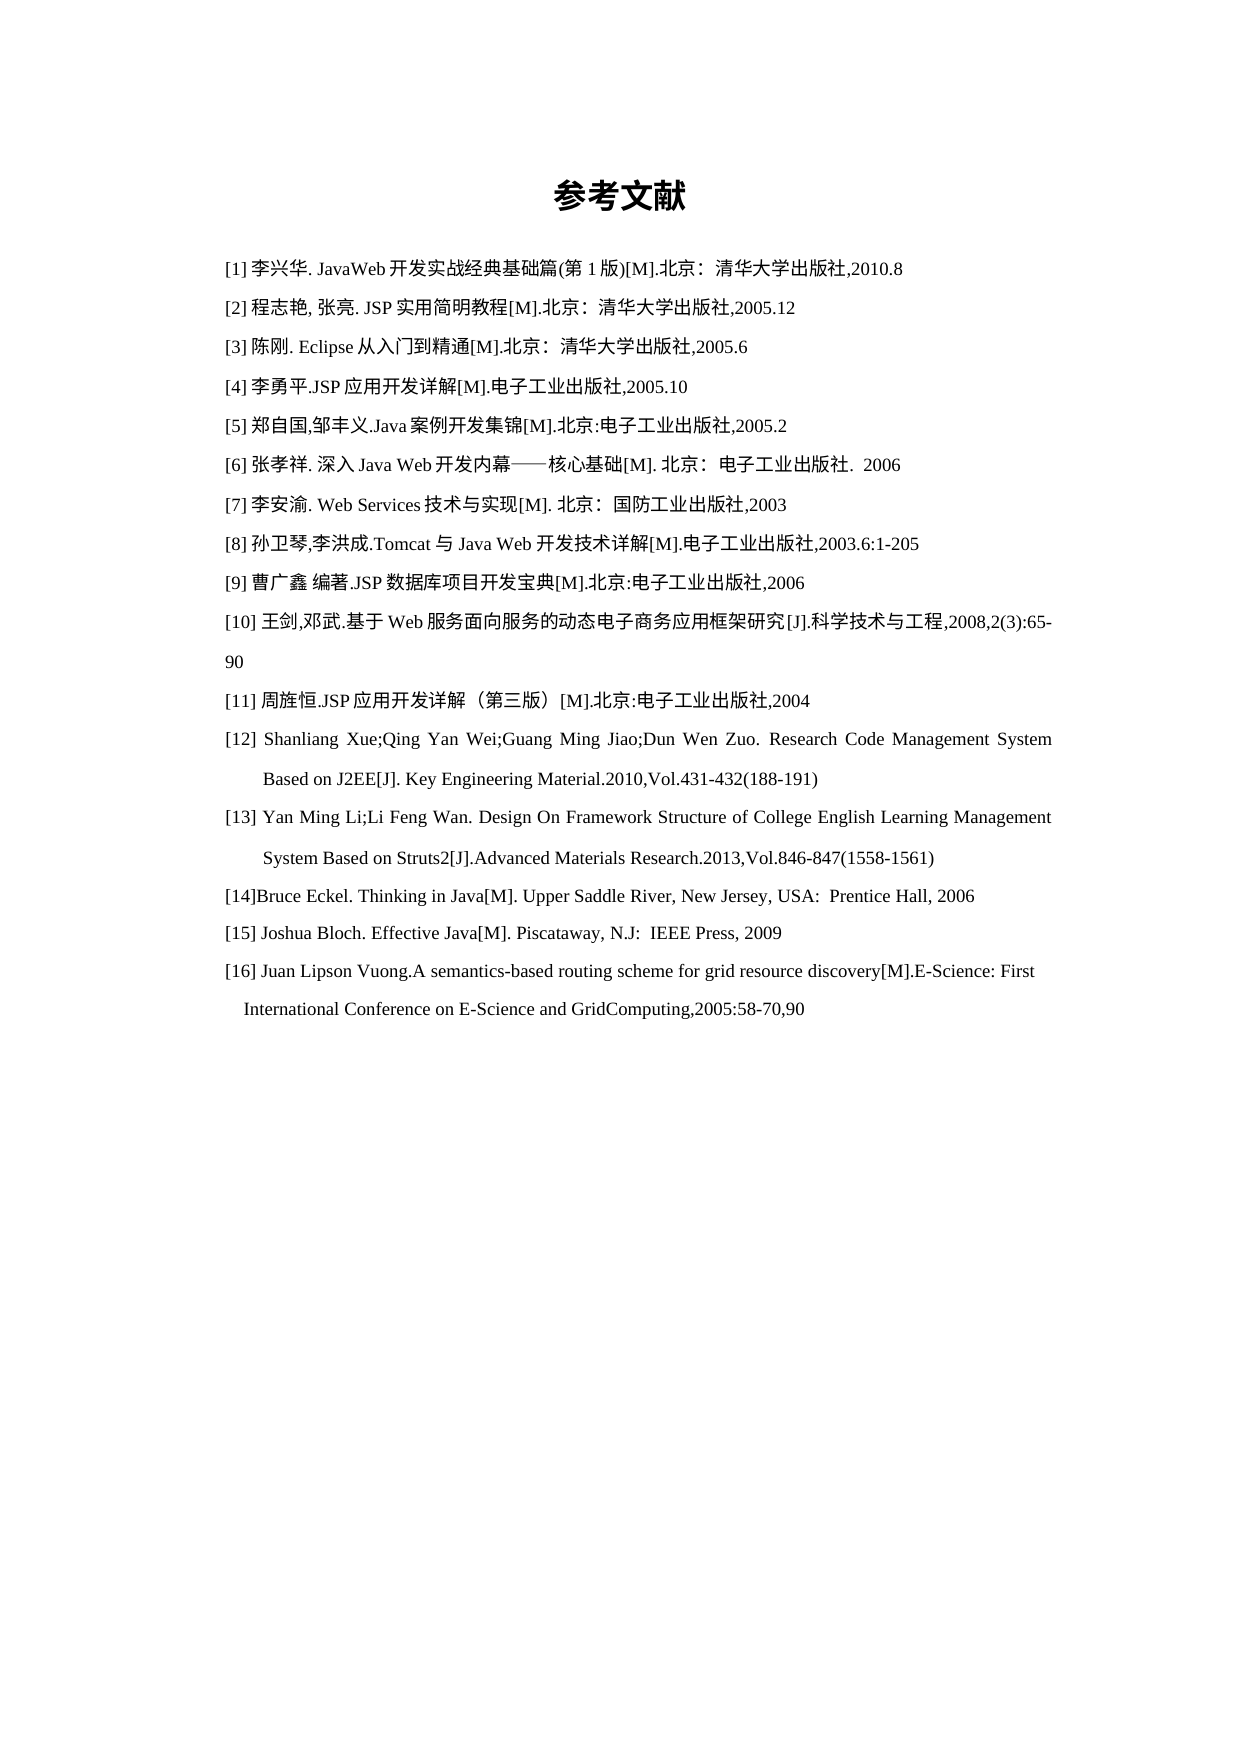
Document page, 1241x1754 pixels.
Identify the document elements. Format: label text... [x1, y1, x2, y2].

text [15] Joshua Bloch. Effective Java[M]. Piscataway, N.J: IEEE Press, 2009 [225, 917, 1053, 949]
text [3] 陈刚. Eclipse从入门到精通[M].北京：清华大学出版社,2005.6 [225, 329, 1053, 362]
text [8] 孙卫琴,李洪成.Tomcat 与 Java Web 开发技术详解[M].电子工业出版社,2003.6:1-205 [225, 526, 1053, 558]
text [11] 周旌恒.JSP应用开发详解（第三版）[M].北京:电子工业出版社,2004 [225, 683, 1053, 715]
text [9] 曹广鑫 编著.JSP数据库项目开发宝典[M].北京:电子工业出版社,2006 [225, 565, 1053, 598]
text [6] 张孝祥. 深入Java Web开发内幕——核心基础[M]. 北京：电子工业出版社. 2006 [225, 447, 1053, 480]
text [5] 郑自国,邹丰义.Java案例开发集锦[M].北京:电子工业出版社,2005.2 [225, 408, 1053, 441]
text [7] 李安渝. Web Services技术与实现[M]. 北京：国防工业出版社,2003 [225, 487, 1053, 519]
text [10] 王剑,邓武.基于Web服务面向服务的动态电子商务应用框架研究[J].科学技术与工程,2008,2(3):65-90 [225, 604, 1053, 678]
text International Conference on E-Science and GridComputing,2005:58-70,90 [225, 992, 1053, 1025]
text [14]Bruce Eckel. Thinking in Java[M]. Upper Saddle River, New Jersey, USA: Prentice Hall, 2006 [187, 879, 1053, 912]
text [2] 程志艳, 张亮. JSP实用简明教程[M].北京：清华大学出版社,2005.12 [225, 290, 1053, 323]
text [16] Juan Lipson Vuong.A semantics-based routing scheme for grid resource discovery[M].E-Science: First [225, 955, 1053, 987]
text [12] Shanliang Xue;Qing Yan Wei;Guang Ming Jiao;Dun Wen Zuo. Research Code Management System Based on J2EE[J]. Key Engineering Material.2010,Vol.431-432(188-191) [225, 722, 1053, 795]
subtitle 参考文献 [187, 162, 1053, 227]
text [13] Yan Ming Li;Li Feng Wan. Design On Framework Structure of College English Learning Management System Based on Struts2[J].Advanced Materials Research.2013,Vol.846-847(1558-1561) [225, 801, 1053, 874]
text [1] 李兴华. JavaWeb开发实战经典基础篇(第1版)[M].北京：清华大学出版社,2010.8 [225, 251, 1053, 283]
text [4] 李勇平.JSP应用开发详解[M].电子工业出版社,2005.10 [225, 369, 1053, 401]
